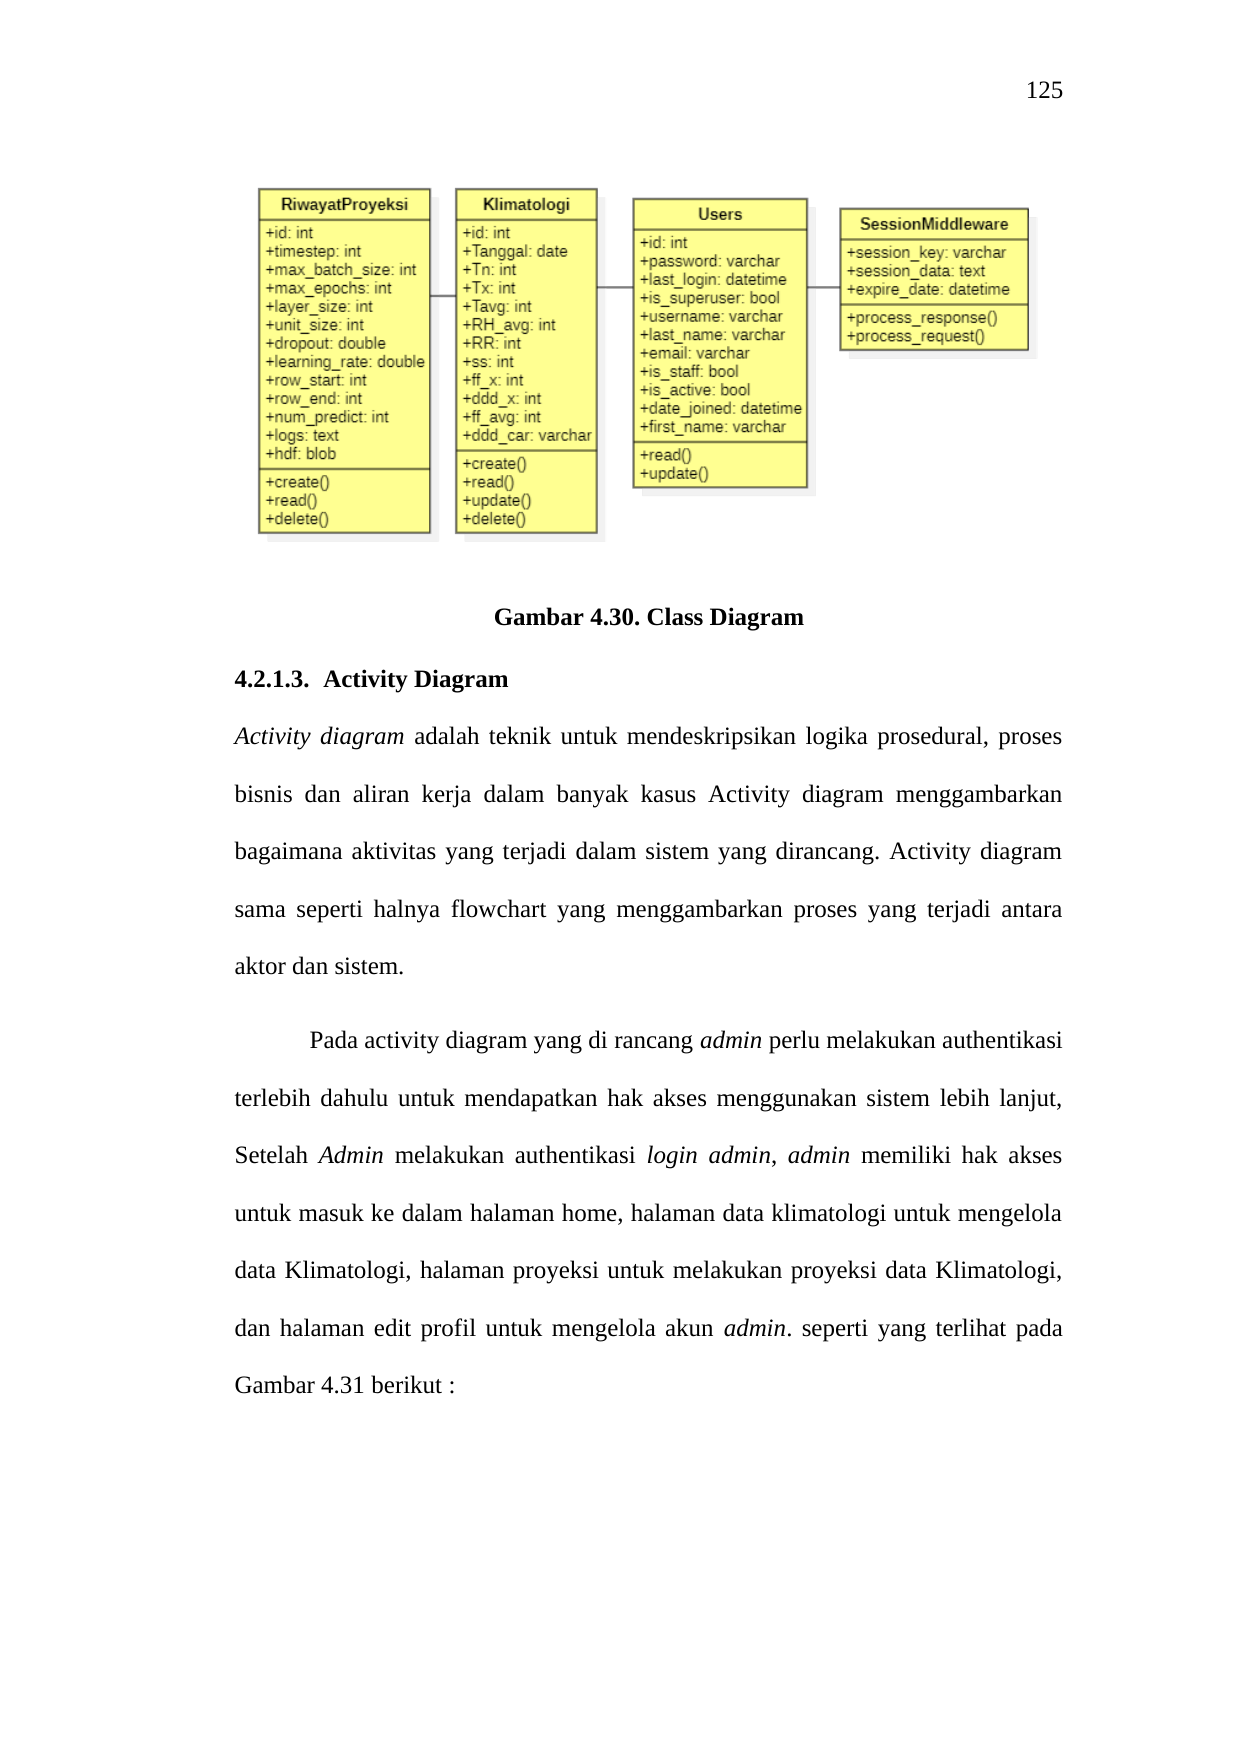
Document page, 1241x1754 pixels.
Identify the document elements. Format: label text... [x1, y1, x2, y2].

picture [247, 177, 1050, 557]
subtitle Activity Diagram [234, 664, 1063, 693]
text Activity diagram adalah teknik untuk mendeskripsikan logika prosedural, proses bisnis dan aliran kerja dalam banyak kasus Activity diagram menggambarkan bagaimana aktivitas yang terjadi dalam sistem yang dirancang. Activity diagram sama seperti halnya flowchart yang menggambarkan proses yang terjadi antara aktor dan sistem. [234, 721, 1063, 980]
